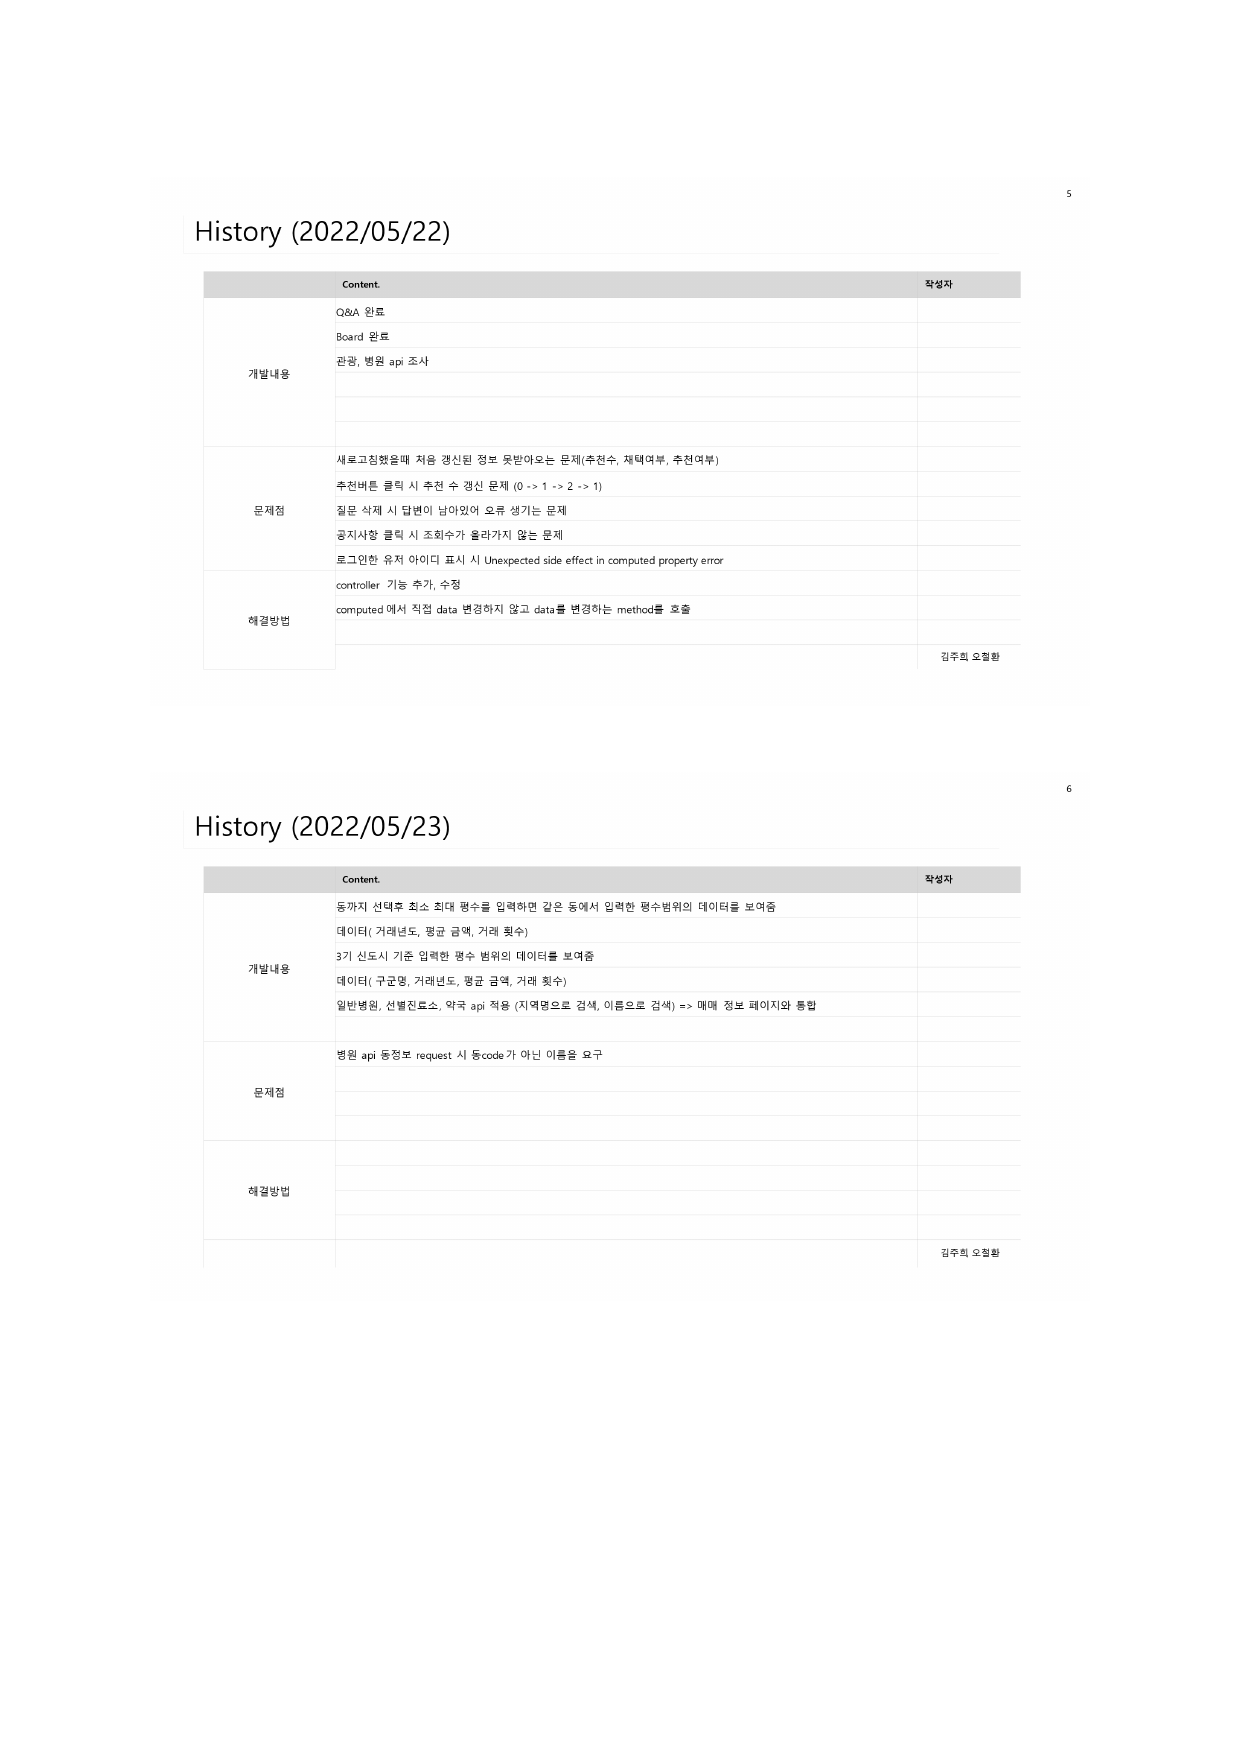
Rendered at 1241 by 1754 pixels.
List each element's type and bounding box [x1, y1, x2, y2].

picture [150, 772, 1091, 1301]
picture [150, 177, 1091, 706]
